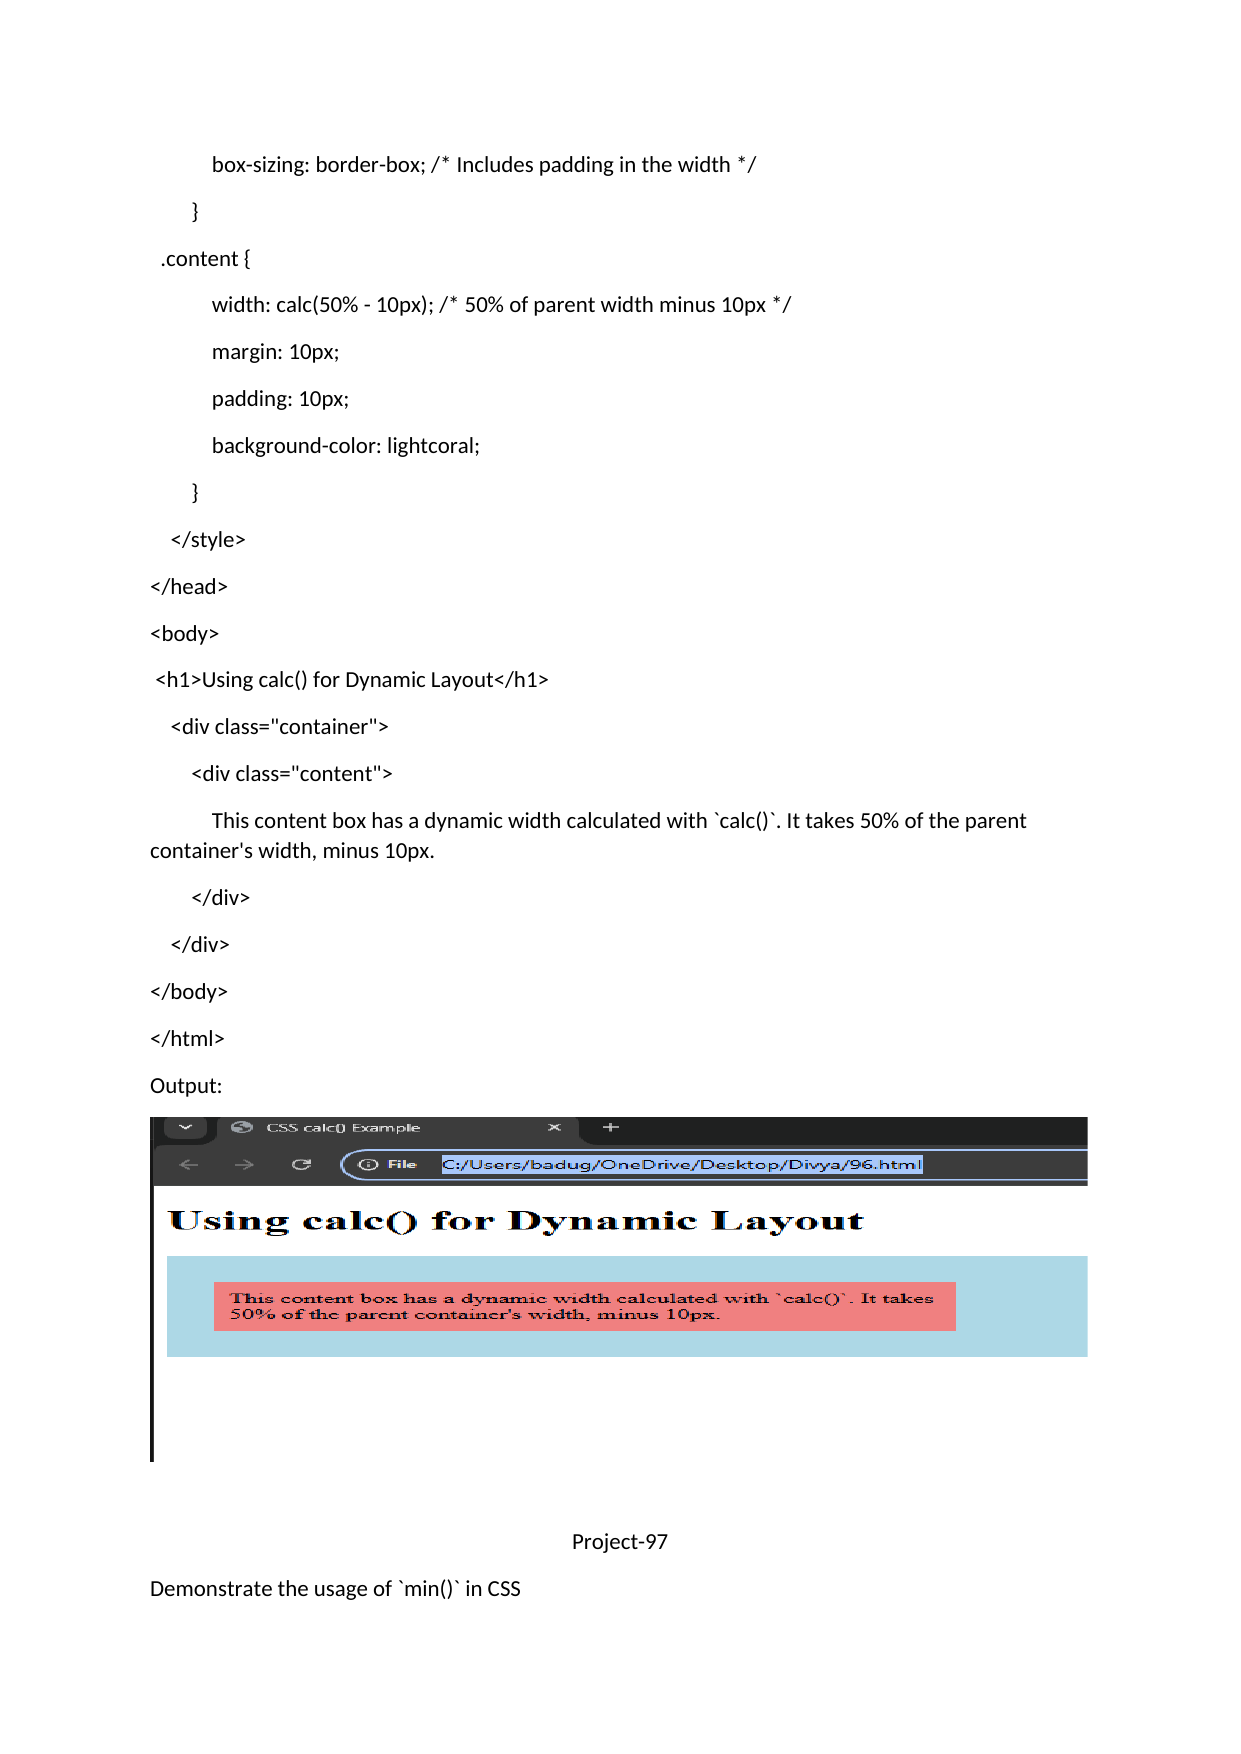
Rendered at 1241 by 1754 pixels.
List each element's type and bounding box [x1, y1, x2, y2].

picture [150, 1117, 1088, 1462]
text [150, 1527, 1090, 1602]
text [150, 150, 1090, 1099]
